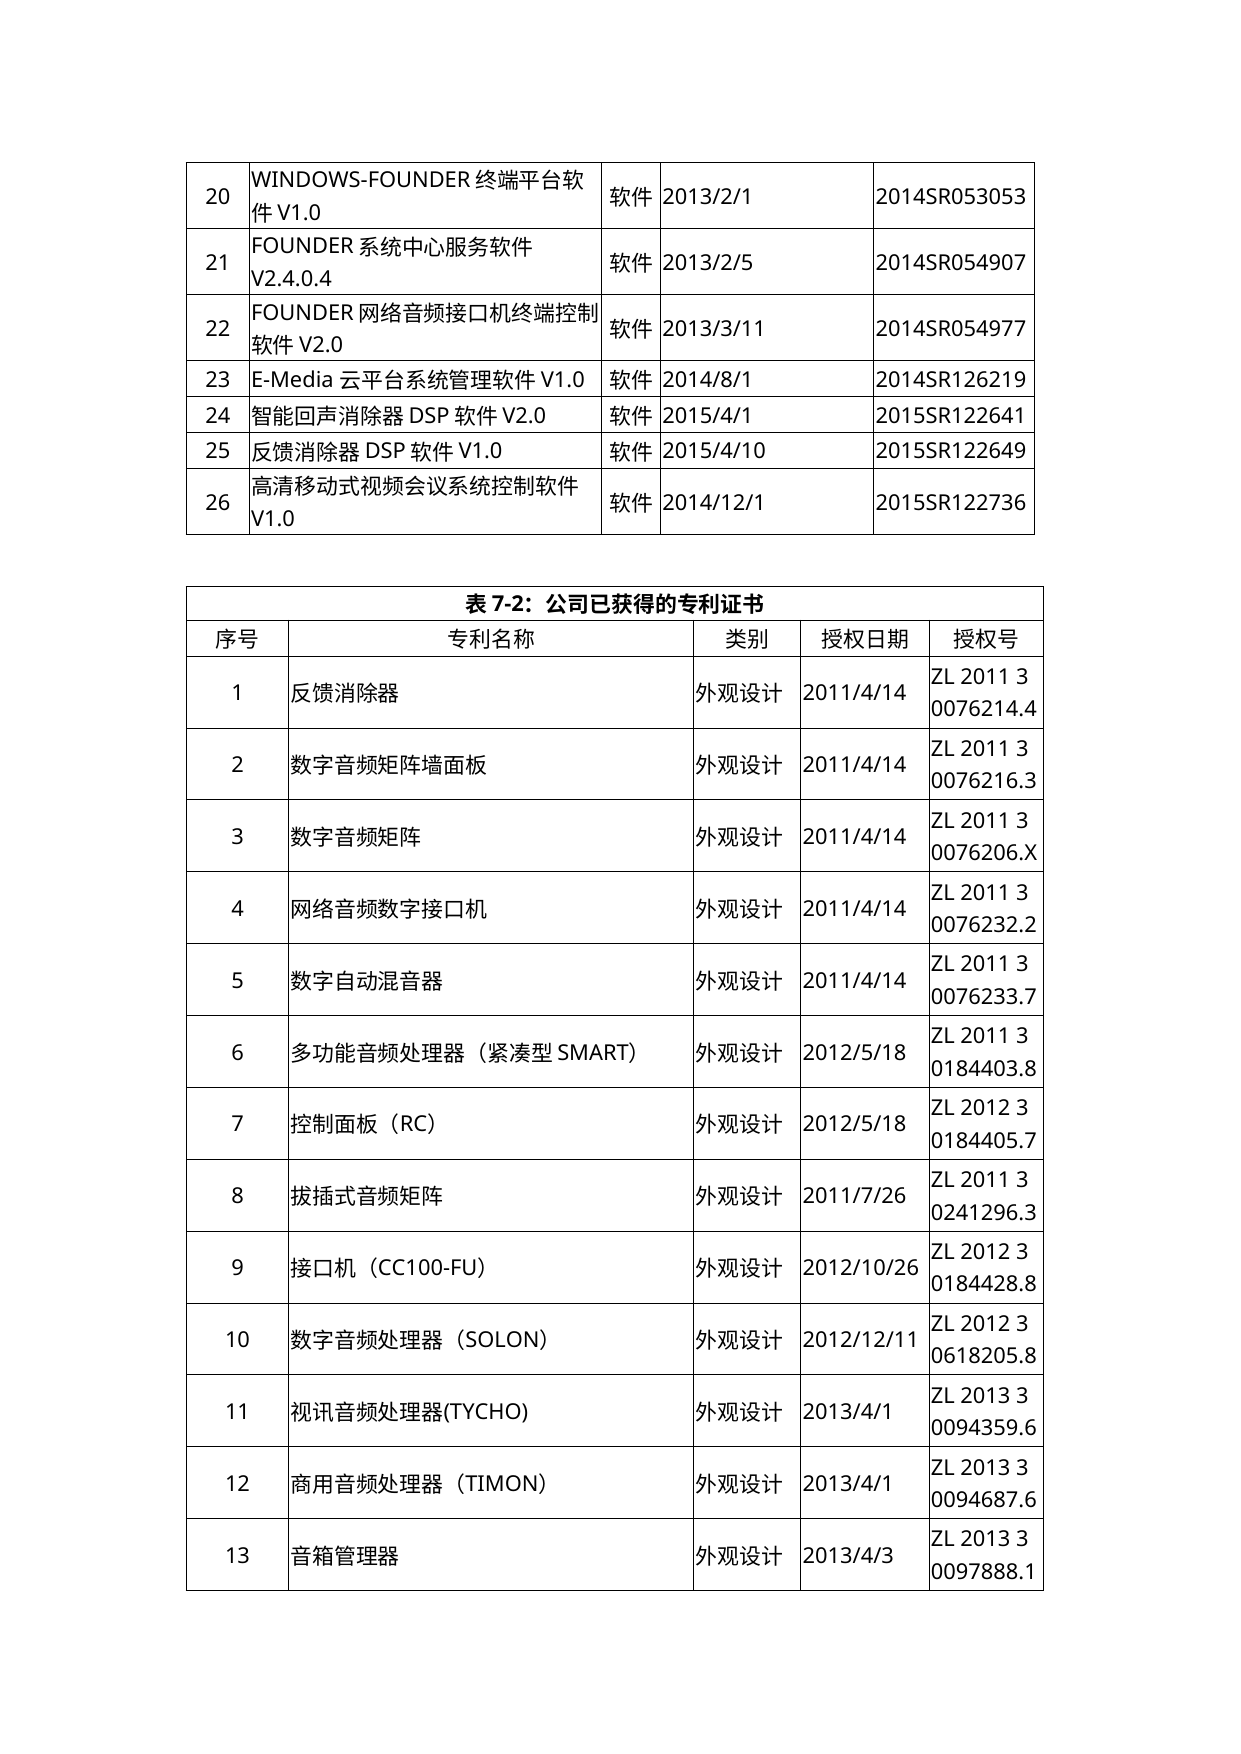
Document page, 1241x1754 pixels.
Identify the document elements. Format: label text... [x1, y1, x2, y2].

table_cell FOUNDER系统中心服务软件V2.4.0.4 [250, 229, 601, 294]
table_cell 7 [187, 1088, 288, 1159]
table_cell ZL 2011 3 0076232.2 [930, 872, 1043, 943]
table_cell 2015/4/1 [661, 397, 873, 432]
table_cell 外观设计 [694, 800, 800, 871]
table_cell 多功能音频处理器（紧凑型SMART） [289, 1016, 693, 1087]
table_cell ZL 2011 3 0076216.3 [930, 729, 1043, 799]
table_cell 授权号 [930, 621, 1043, 656]
table_cell 软件 [602, 361, 660, 396]
table_cell 5 [187, 944, 288, 1015]
table_cell 软件 [602, 163, 660, 228]
table_cell 外观设计 [694, 1016, 800, 1087]
table_cell 控制面板（RC） [289, 1088, 693, 1159]
table_cell 序号 [187, 621, 288, 656]
table_cell 26 [187, 469, 249, 534]
table_cell ZL 2013 3 0094359.6 [930, 1375, 1043, 1446]
table_cell 外观设计 [694, 729, 800, 799]
table_cell 网络音频数字接口机 [289, 872, 693, 943]
table_cell ZL 2013 3 0097888.1 [930, 1519, 1043, 1590]
table_cell ZL 2011 3 0076206.X [930, 800, 1043, 871]
table_cell 2013/2/5 [661, 229, 873, 294]
table_cell 2015/4/10 [661, 433, 873, 468]
table_header 表7-2：公司已获得的专利证书 [187, 587, 1043, 619]
table_cell 外观设计 [694, 1088, 800, 1159]
table_cell ZL 2011 3 0241296.3 [930, 1160, 1043, 1231]
table_cell 2014/8/1 [661, 361, 873, 396]
table_cell 数字自动混音器 [289, 944, 693, 1015]
table_cell 音箱管理器 [289, 1519, 693, 1590]
table_cell ZL 2013 3 0094687.6 [930, 1447, 1043, 1518]
table_cell 数字音频矩阵墙面板 [289, 729, 693, 799]
table_cell 2013/4/3 [801, 1519, 929, 1590]
table_cell ZL 2011 3 0076233.7 [930, 944, 1043, 1015]
table_cell 22 [187, 295, 249, 360]
table_cell 数字音频矩阵 [289, 800, 693, 871]
table_cell 软件 [602, 295, 660, 360]
table_cell 高清移动式视频会议系统控制软件V1.0 [250, 469, 601, 534]
table_cell 2015SR122641 [874, 397, 1034, 432]
table_cell 12 [187, 1447, 288, 1518]
table_cell 智能回声消除器DSP软件V2.0 [250, 397, 601, 432]
table_cell 外观设计 [694, 1375, 800, 1446]
table_cell 数字音频处理器（SOLON） [289, 1304, 693, 1374]
table_cell 2011/4/14 [801, 657, 929, 727]
table_cell 2013/2/1 [661, 163, 873, 228]
table_cell 外观设计 [694, 944, 800, 1015]
table_cell 2012/10/26 [801, 1232, 929, 1302]
table_cell 授权日期 [801, 621, 929, 656]
table_cell 软件 [602, 469, 660, 534]
table_cell 2 [187, 729, 288, 799]
table_cell ZL 2011 3 0184403.8 [930, 1016, 1043, 1087]
table_cell 6 [187, 1016, 288, 1087]
table_cell 3 [187, 800, 288, 871]
table_cell ZL 2012 3 0184405.7 [930, 1088, 1043, 1159]
table_cell 2014SR054907 [874, 229, 1034, 294]
table_cell 视讯音频处理器(TYCHO) [289, 1375, 693, 1446]
table_cell 21 [187, 229, 249, 294]
table_cell 2013/3/11 [661, 295, 873, 360]
table_cell 2011/4/14 [801, 872, 929, 943]
table_cell 2014/12/1 [661, 469, 873, 534]
table_cell 9 [187, 1232, 288, 1302]
table_cell 13 [187, 1519, 288, 1590]
table_cell 2015SR122736 [874, 469, 1034, 534]
table_cell 外观设计 [694, 1519, 800, 1590]
table_cell 专利名称 [289, 621, 693, 656]
table_cell 外观设计 [694, 657, 800, 727]
table_cell 外观设计 [694, 1232, 800, 1302]
table_cell 外观设计 [694, 1447, 800, 1518]
table_cell 4 [187, 872, 288, 943]
table_cell 2014SR053053 [874, 163, 1034, 228]
table_cell 软件 [602, 229, 660, 294]
table_cell 2013/4/1 [801, 1447, 929, 1518]
table_cell 25 [187, 433, 249, 468]
table_cell WINDOWS-FOUNDER终端平台软件V1.0 [250, 163, 601, 228]
table_cell 2012/12/11 [801, 1304, 929, 1374]
table_cell E-Media 云平台系统管理软件V1.0 [250, 361, 601, 396]
table_cell 8 [187, 1160, 288, 1231]
table_cell 2013/4/1 [801, 1375, 929, 1446]
table_cell 反馈消除器 [289, 657, 693, 727]
table_cell 2014SR054977 [874, 295, 1034, 360]
table_cell 2014SR126219 [874, 361, 1034, 396]
table_cell 2012/5/18 [801, 1088, 929, 1159]
table_cell 商用音频处理器（TIMON） [289, 1447, 693, 1518]
table_cell 2011/4/14 [801, 729, 929, 799]
table_cell 1 [187, 657, 288, 727]
table_cell 20 [187, 163, 249, 228]
table_cell 2012/5/18 [801, 1016, 929, 1087]
table_cell 反馈消除器DSP软件V1.0 [250, 433, 601, 468]
table_cell 24 [187, 397, 249, 432]
table_cell 2015SR122649 [874, 433, 1034, 468]
table_cell 2011/4/14 [801, 944, 929, 1015]
table_cell 11 [187, 1375, 288, 1446]
table_cell 拔插式音频矩阵 [289, 1160, 693, 1231]
table_cell ZL 2012 3 0618205.8 [930, 1304, 1043, 1374]
table_cell 2011/4/14 [801, 800, 929, 871]
table_cell 外观设计 [694, 872, 800, 943]
table_cell 软件 [602, 397, 660, 432]
table_cell 接口机（CC100-FU） [289, 1232, 693, 1302]
table_cell ZL 2011 3 0076214.4 [930, 657, 1043, 727]
table_cell 2011/7/26 [801, 1160, 929, 1231]
table_cell 类别 [694, 621, 800, 656]
table_cell 23 [187, 361, 249, 396]
table_cell 外观设计 [694, 1160, 800, 1231]
table_cell FOUNDER网络音频接口机终端控制软件V2.0 [250, 295, 601, 360]
table_cell 外观设计 [694, 1304, 800, 1374]
table_cell 软件 [602, 433, 660, 468]
table_cell 10 [187, 1304, 288, 1374]
table_cell ZL 2012 3 0184428.8 [930, 1232, 1043, 1302]
